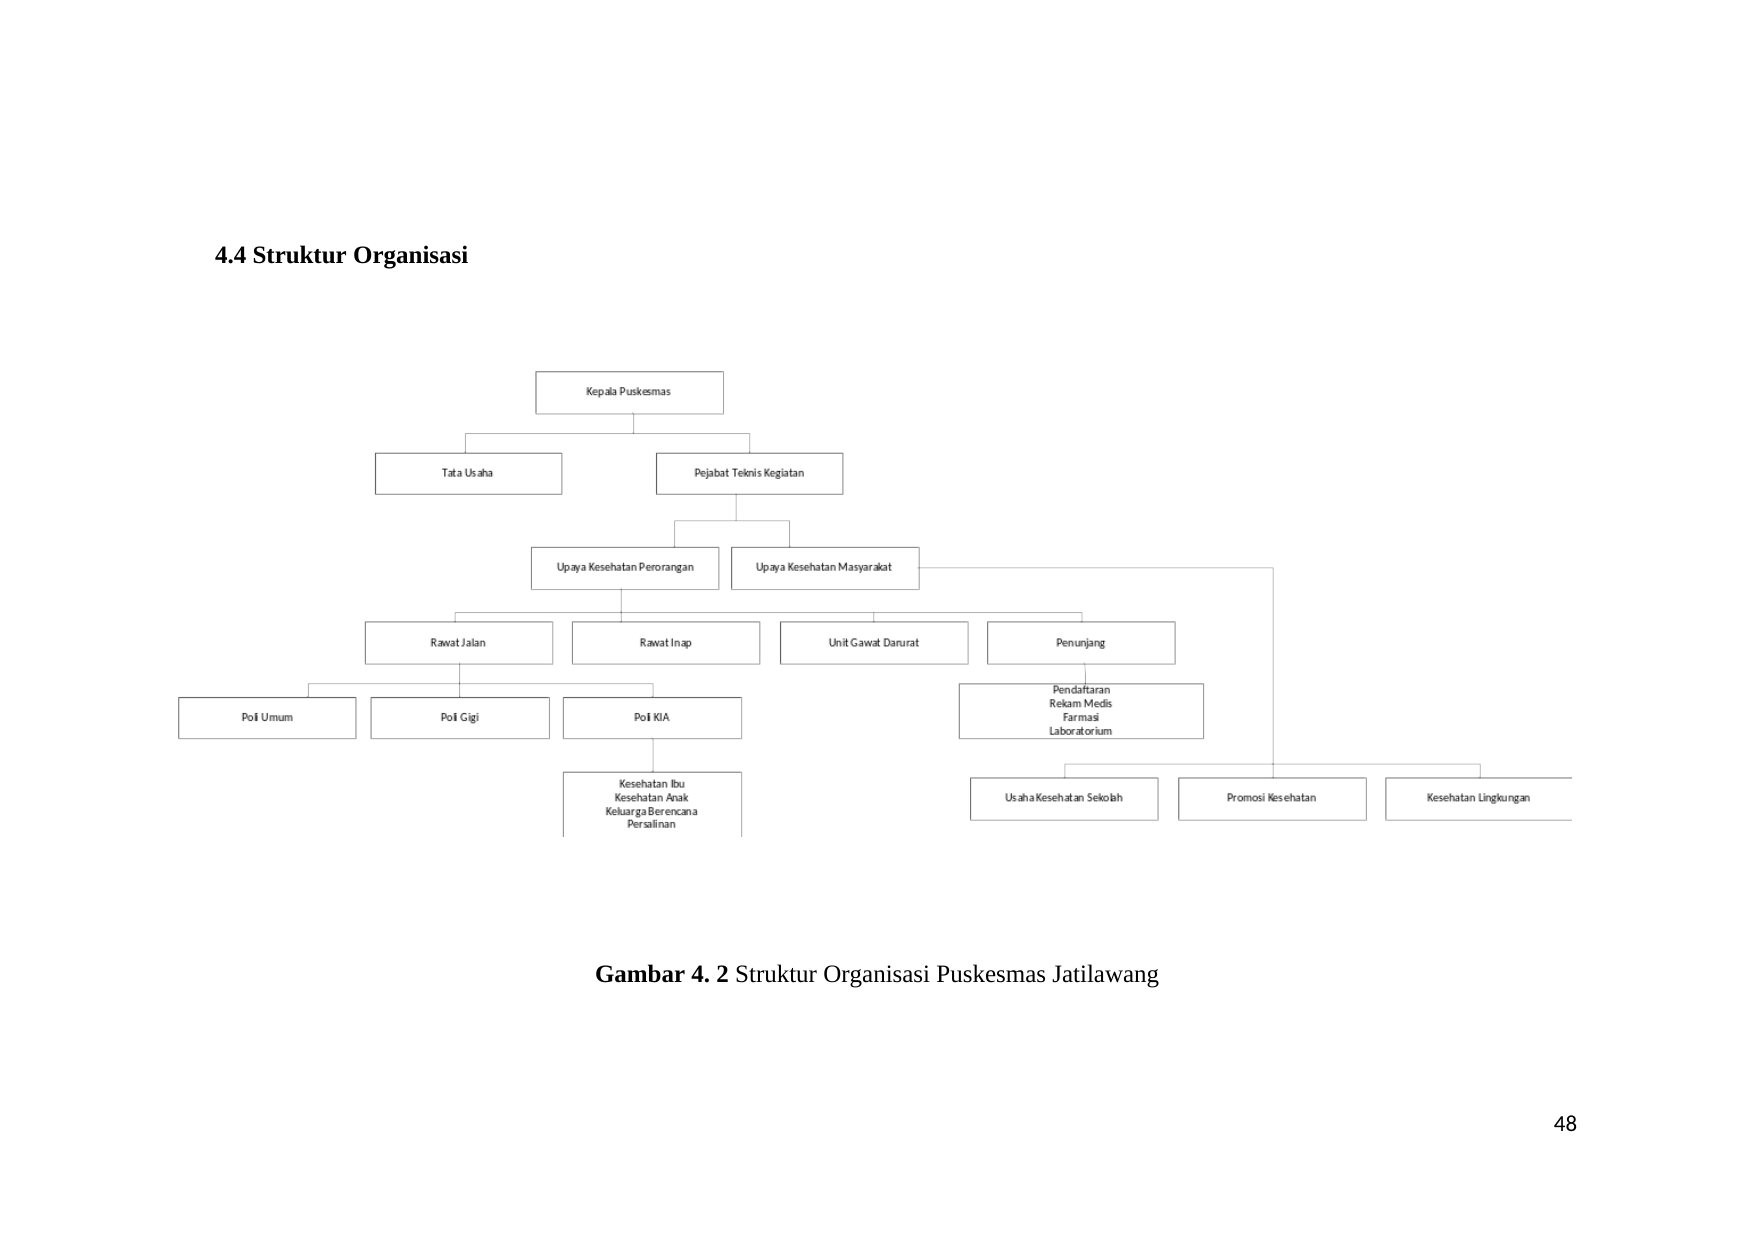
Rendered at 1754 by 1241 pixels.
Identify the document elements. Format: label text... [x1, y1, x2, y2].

subtitle Struktur Organisasi [215, 240, 1577, 269]
text Gambar 4. 2 Struktur Organisasi Puskesmas Jatilawang [177, 959, 1577, 988]
